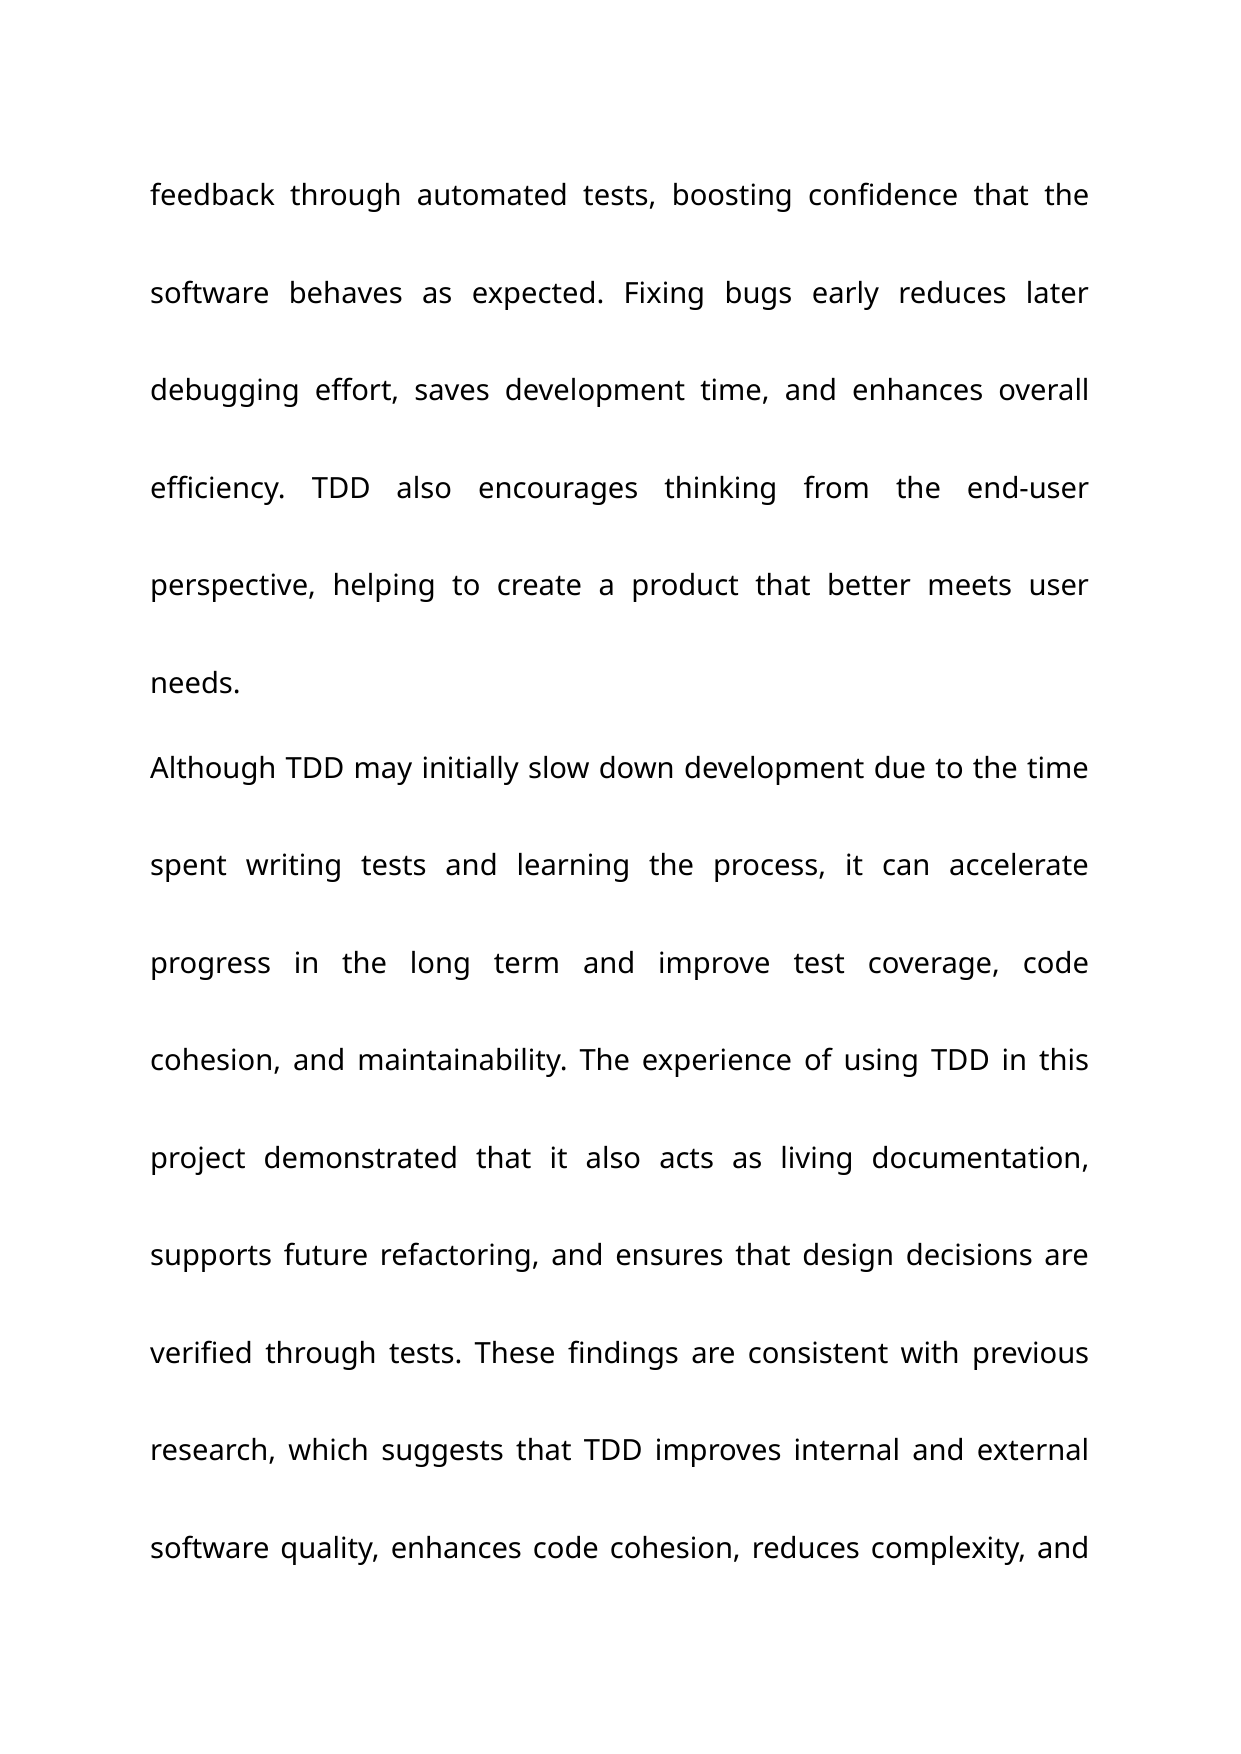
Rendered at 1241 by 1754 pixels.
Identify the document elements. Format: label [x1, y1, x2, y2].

text [150, 734, 1090, 1579]
text [150, 162, 1090, 714]
